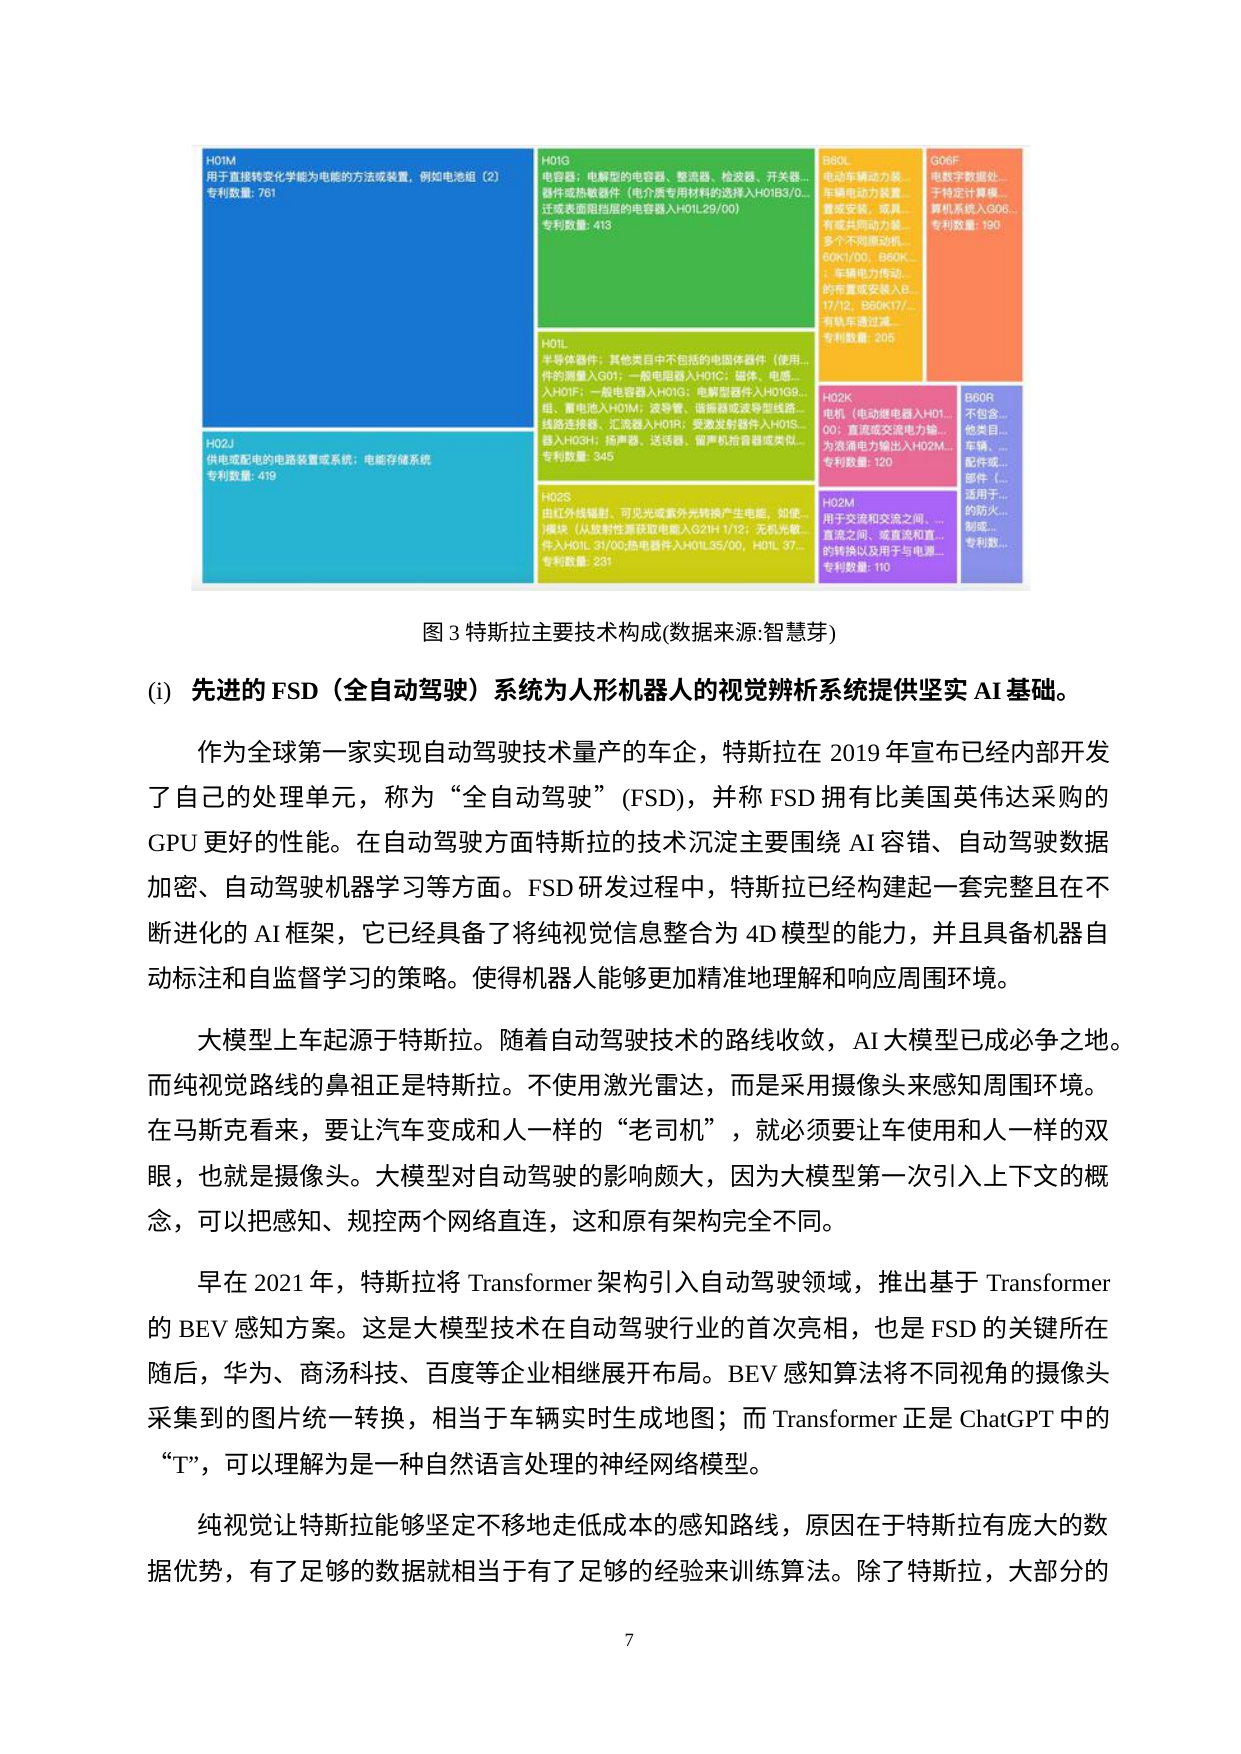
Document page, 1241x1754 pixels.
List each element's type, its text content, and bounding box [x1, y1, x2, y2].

text 图3 特斯拉主要技术构成(数据来源:智慧芽) [148, 614, 1110, 646]
picture [191, 145, 1031, 591]
list 早在2021年，特斯拉将Transformer架构引入自动驾驶领域，推出基于Transformer的BEV感知方案。这是大模型技术在自动驾驶行业的首次亮相，也是FSD的关键所在。随后，华为、商汤科技、百度等企业相继展开布局。BEV感知算法将不同视角的摄像头采集到的图片统一转换，相当于车辆实时生成地图；而Transformer正是ChatGPT中的“T”，可以理解为是一种自然语言处理的神经网络模型。 [148, 1263, 1110, 1480]
list 作为全球第一家实现自动驾驶技术量产的车企，特斯拉在2019年宣布已经内部开发了自己的处理单元，称为“全自动驾驶”(FSD)，并称FSD拥有比美国英伟达采购的GPU更好的性能。在自动驾驶方面特斯拉的技术沉淀主要围绕AI容错、自动驾驶数据加密、自动驾驶机器学习等方面。FSD研发过程中，特斯拉已经构建起一套完整且在不断进化的AI框架，它已经具备了将纯视觉信息整合为4D模型的能力，并且具备机器自动标注和自监督学习的策略。使得机器人能够更加精准地理解和响应周围环境。 [148, 732, 1110, 995]
list 大模型上车起源于特斯拉。随着自动驾驶技术的路线收敛，AI大模型已成必争之地。而纯视觉路线的鼻祖正是特斯拉。不使用激光雷达，而是采用摄像头来感知周围环境。在马斯克看来，要让汽车变成和人一样的“老司机”，就必须要让车使用和人一样的双眼，也就是摄像头。大模型对自动驾驶的影响颇大，因为大模型第一次引入上下文的概念，可以把感知、规控两个网络直连，这和原有架构完全不同。 [148, 1020, 1110, 1238]
list 先进的FSD（全自动驾驶）系统为人形机器人的视觉辨析系统提供坚实AI基础。 [148, 670, 1110, 707]
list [148, 1506, 1110, 1587]
